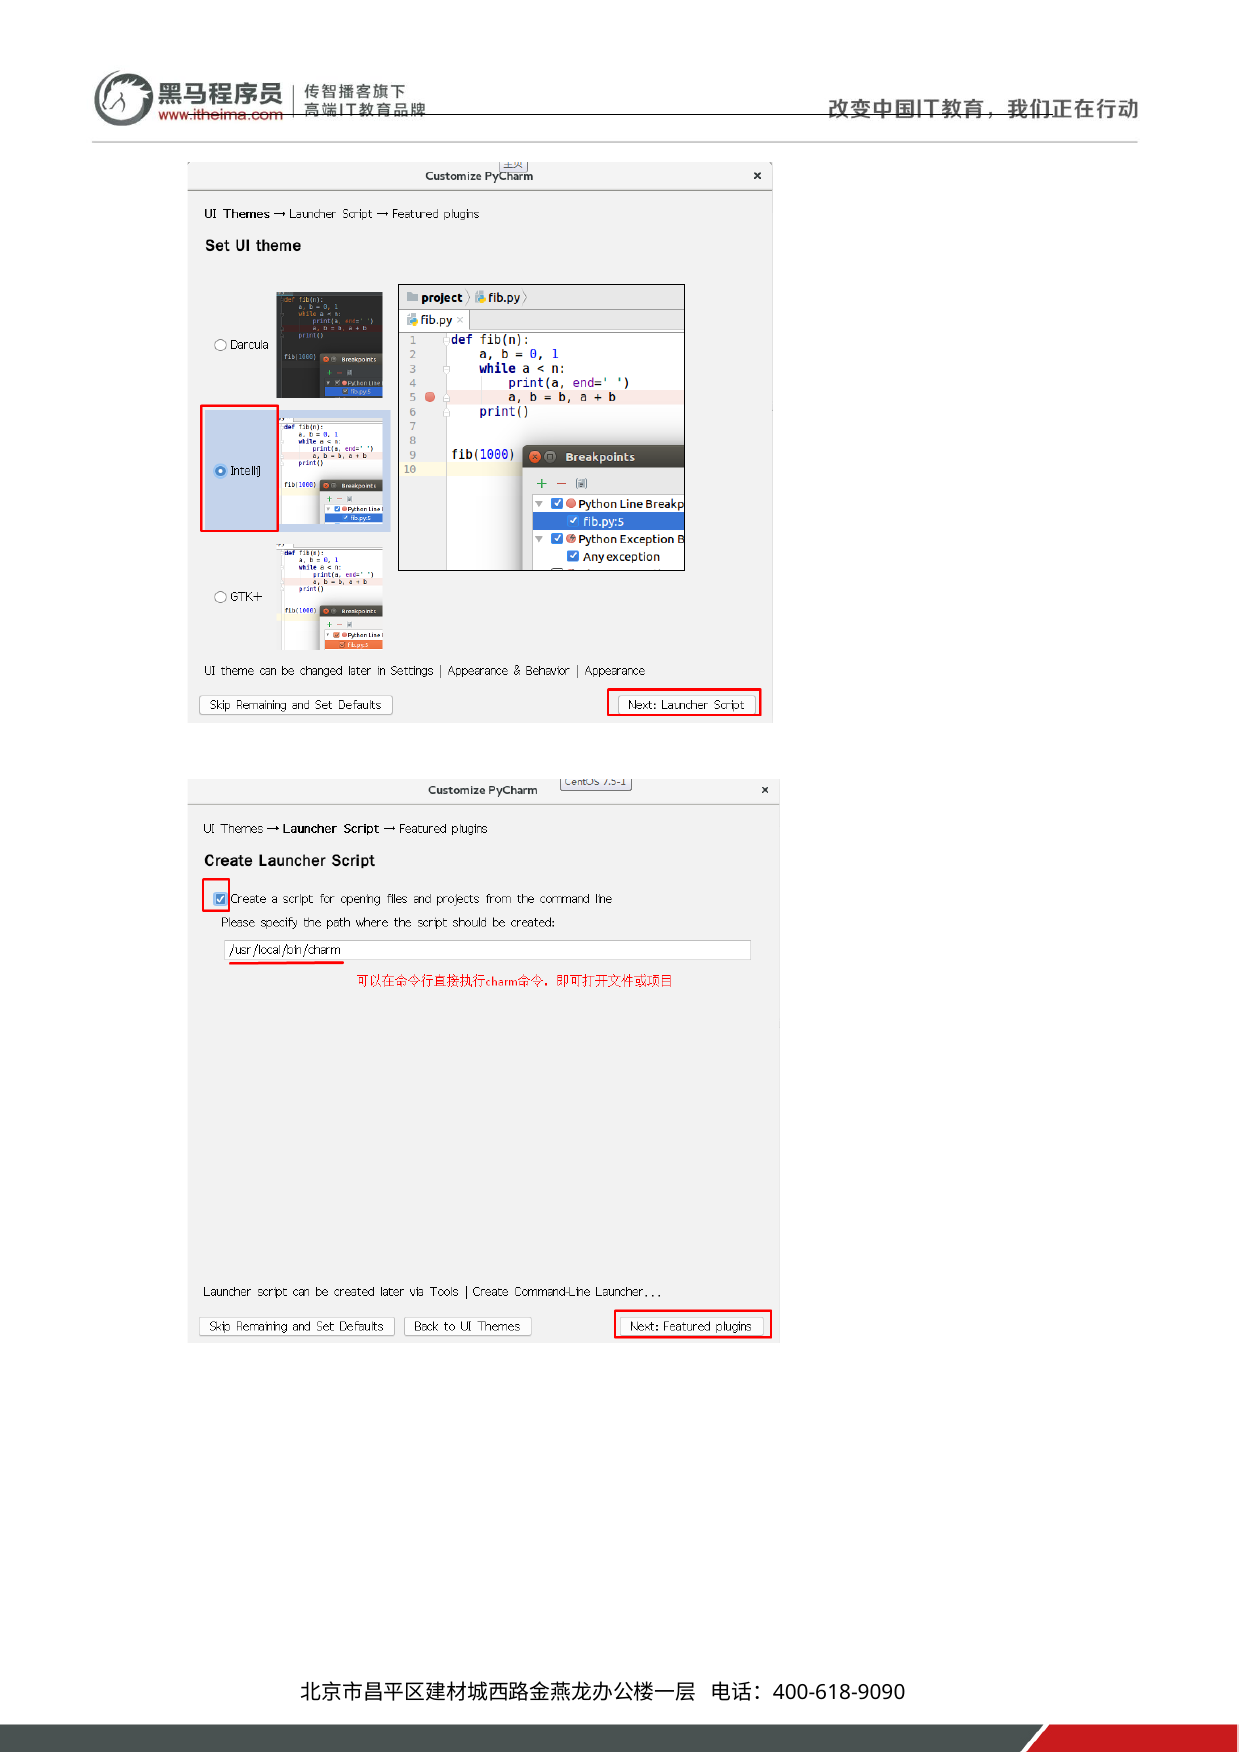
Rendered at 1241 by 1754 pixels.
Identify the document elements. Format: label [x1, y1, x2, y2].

picture [187, 779, 780, 1343]
picture [187, 162, 773, 723]
picture [0, 0, 1241, 150]
picture [0, 1671, 1239, 1752]
